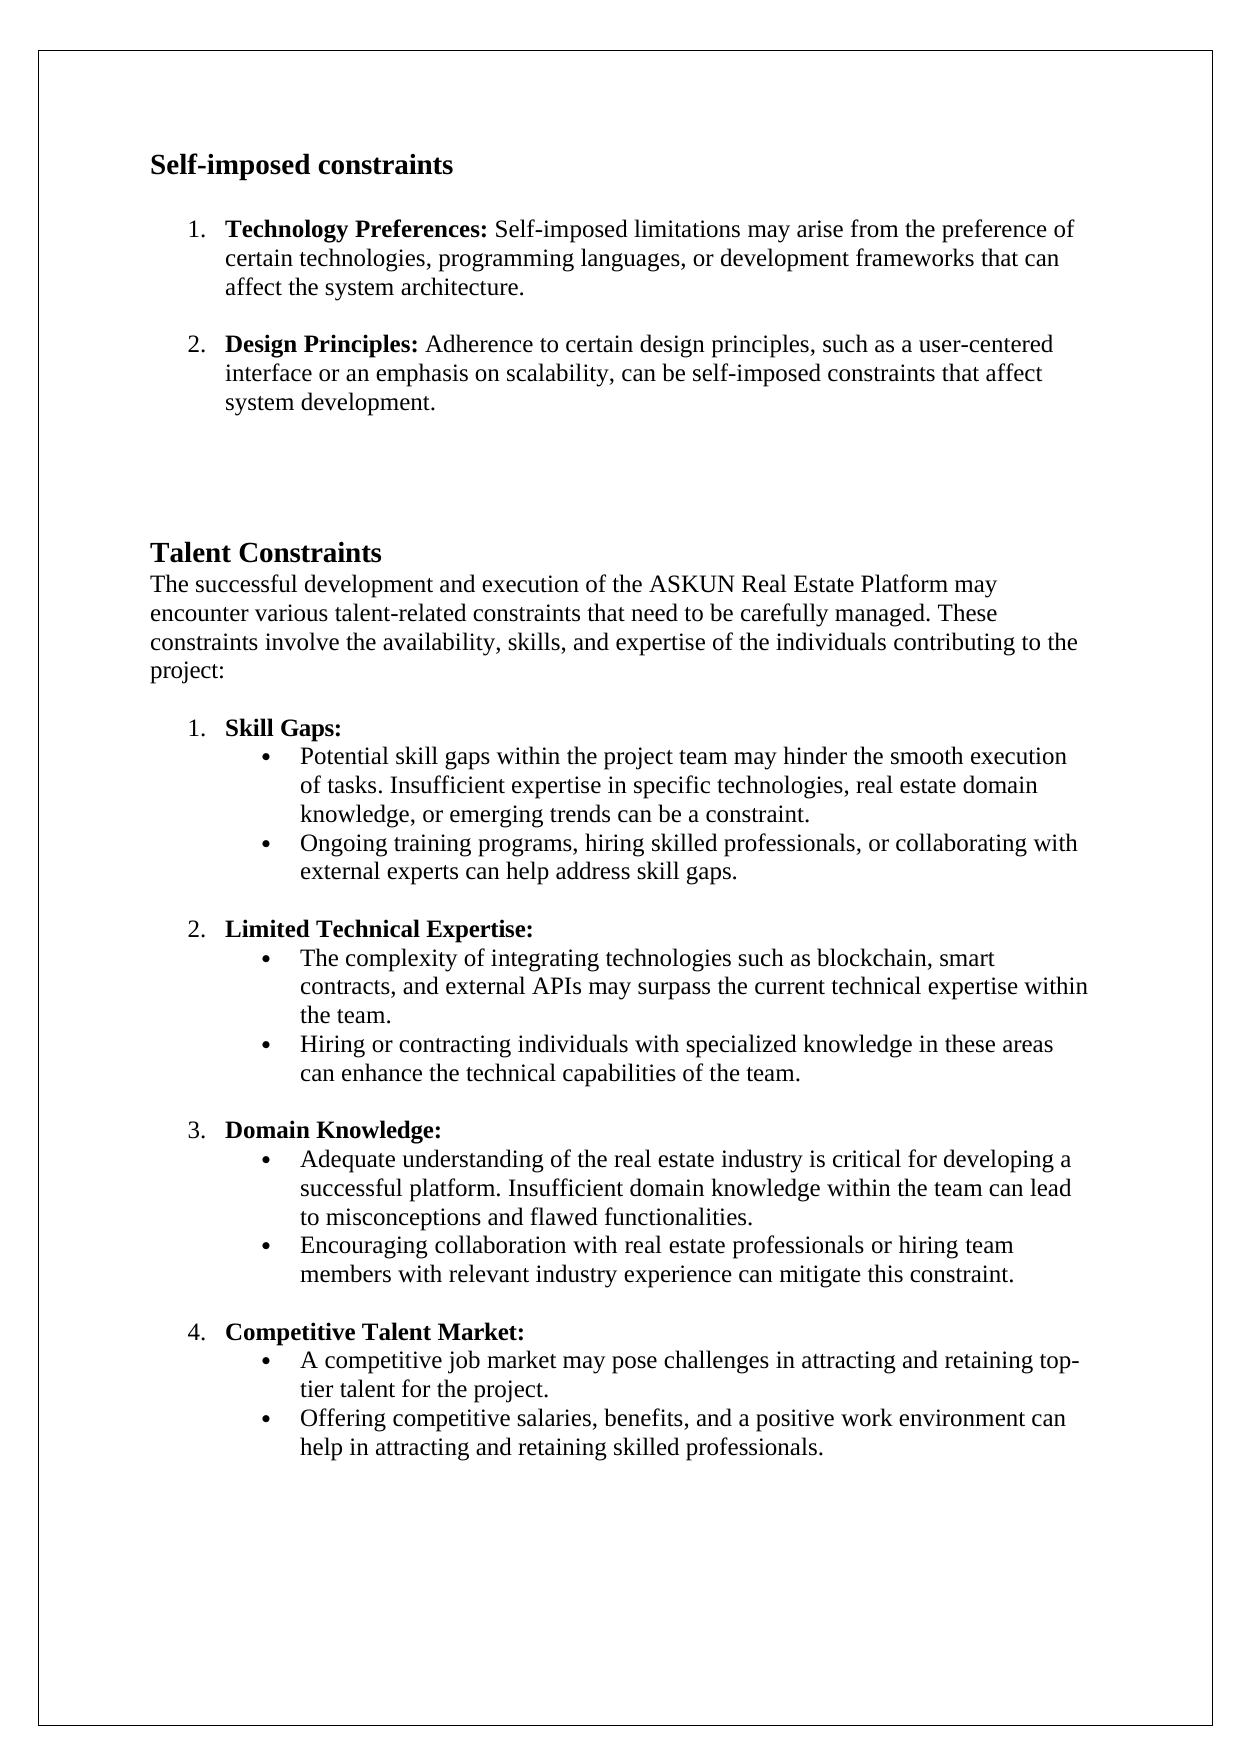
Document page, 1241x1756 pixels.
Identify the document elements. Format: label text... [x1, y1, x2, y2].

text The successful development and execution of the ASKUN Real Estate Platform may encounter various talent-related constraints that need to be carefully managed. These constraints involve the availability, skills, and expertise of the individuals contributing to the project: [150, 569, 1085, 684]
list The complexity of integrating technologies such as blockchain, smart contracts, and external APIs may surpass the current technical expertise within the team. [262, 943, 1088, 1029]
list Encouraging collaboration with real estate professionals or hiring team members with relevant industry experience can mitigate this constraint. [262, 1230, 1015, 1288]
subtitle Domain Knowledge: [187, 1115, 1212, 1144]
list Ongoing training programs, hiring skilled professionals, or collaborating with external experts can help address skill gaps. [262, 828, 1078, 885]
list Offering competitive salaries, benefits, and a positive work environment can help in attracting and retaining skilled professionals. [262, 1403, 1066, 1460]
list A competitive job market may pose challenges in attracting and retaining top- tier talent for the project. [262, 1345, 1081, 1403]
list Hiring or contracting individuals with specialized knowledge in these areas can enhance the technical capabilities of the team. [262, 1029, 1054, 1087]
list Design Principles: Adherence to certain design principles, such as a user-centered interface or an emphasis on scalability, can be self-imposed constraints that affect system development. [187, 329, 1054, 416]
subtitle Talent Constraints [150, 536, 1212, 569]
list Potential skill gaps within the project team may hinder the smooth execution of tasks. Insufficient expertise in specific technologies, real estate domain knowledge, or emerging trends can be a constraint. [262, 741, 1068, 828]
subtitle Limited Technical Expertise: [187, 914, 1212, 943]
subtitle Self-imposed constraints [150, 147, 1212, 181]
list Technology Preferences: Self-imposed limitations may arise from the preference of certain technologies, programming languages, or development frameworks that can affect the system architecture. [187, 214, 1074, 301]
subtitle Skill Gaps: [187, 713, 1212, 741]
subtitle Competitive Talent Market: [187, 1317, 1212, 1345]
list Adequate understanding of the real estate industry is critical for developing a successful platform. Insufficient domain knowledge within the team can lead to misconceptions and flawed functionalities. [262, 1144, 1072, 1230]
